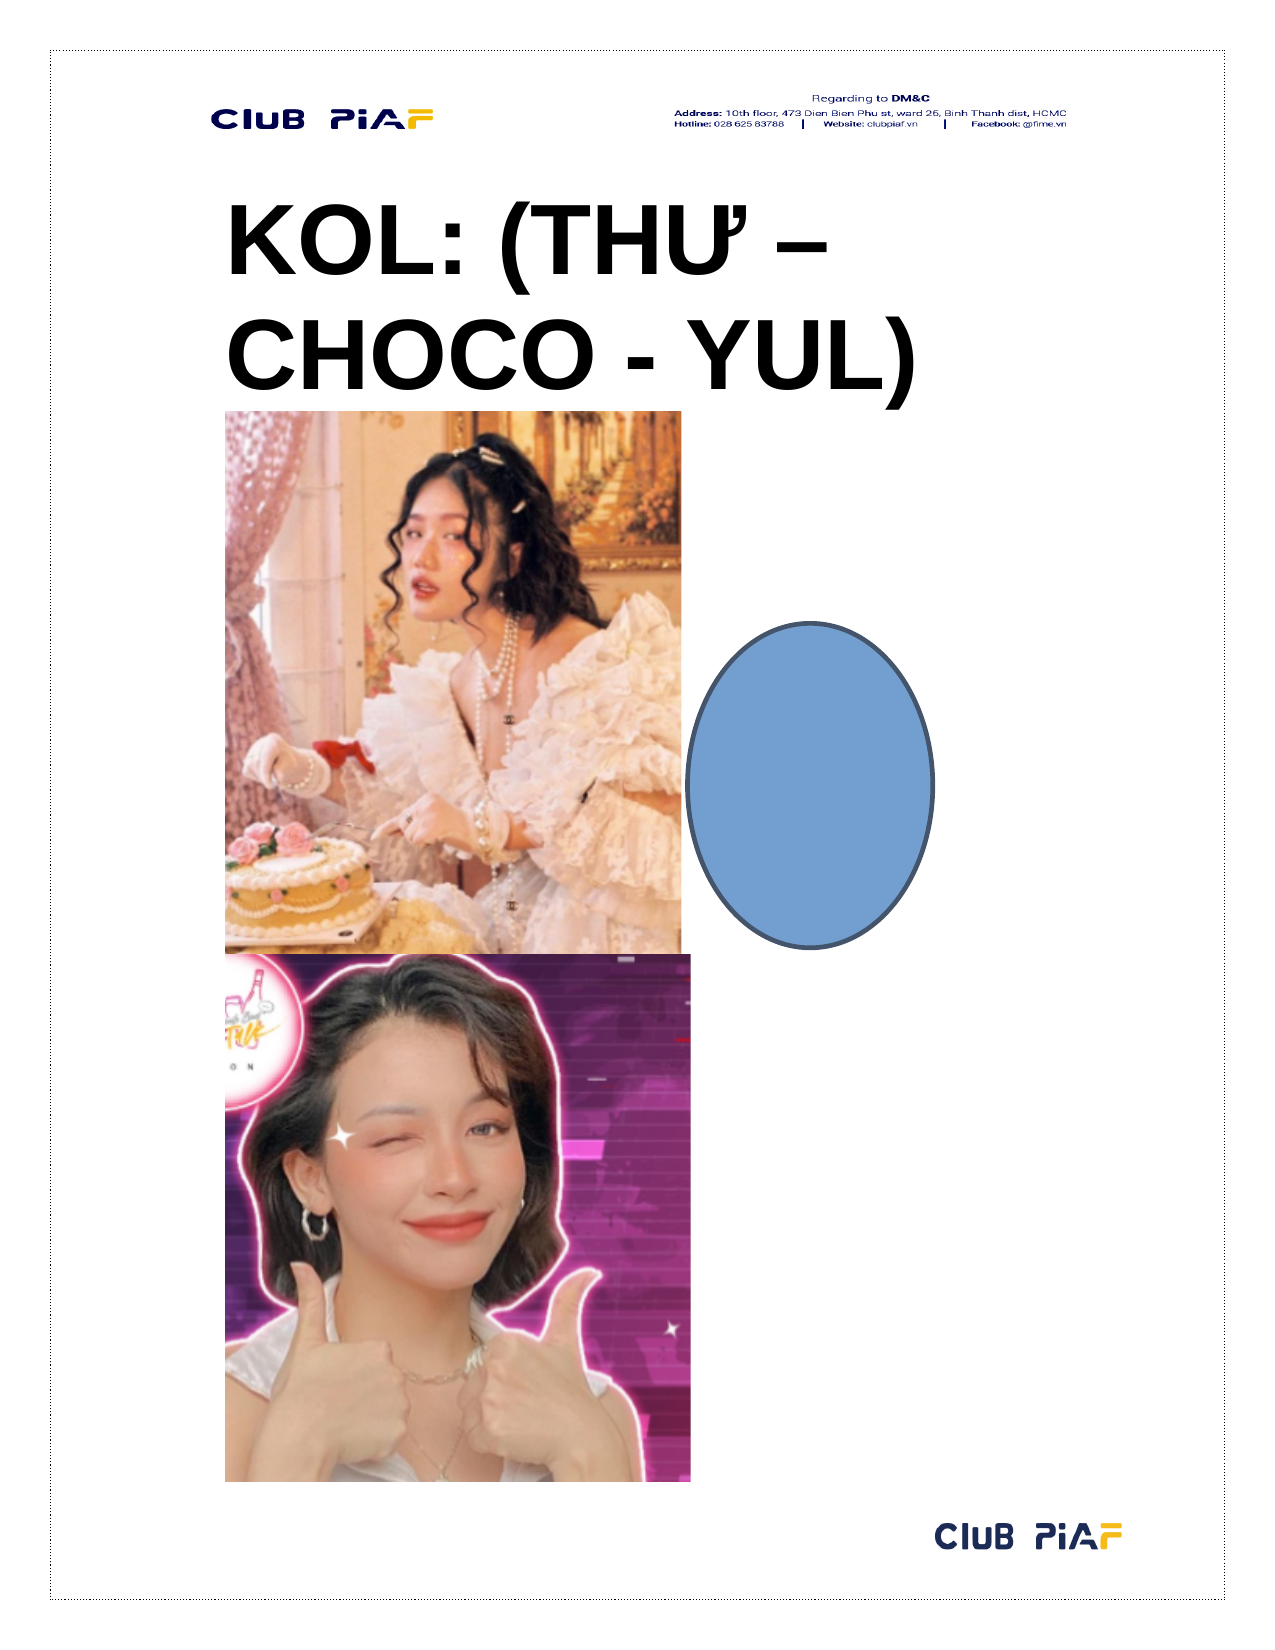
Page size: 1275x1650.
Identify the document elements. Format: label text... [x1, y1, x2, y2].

picture [225, 411, 691, 1482]
picture [188, 75, 1087, 163]
picture [931, 1517, 1125, 1557]
text KOL: (THƯ – CHOCO - YUL) [225, 181, 1125, 411]
